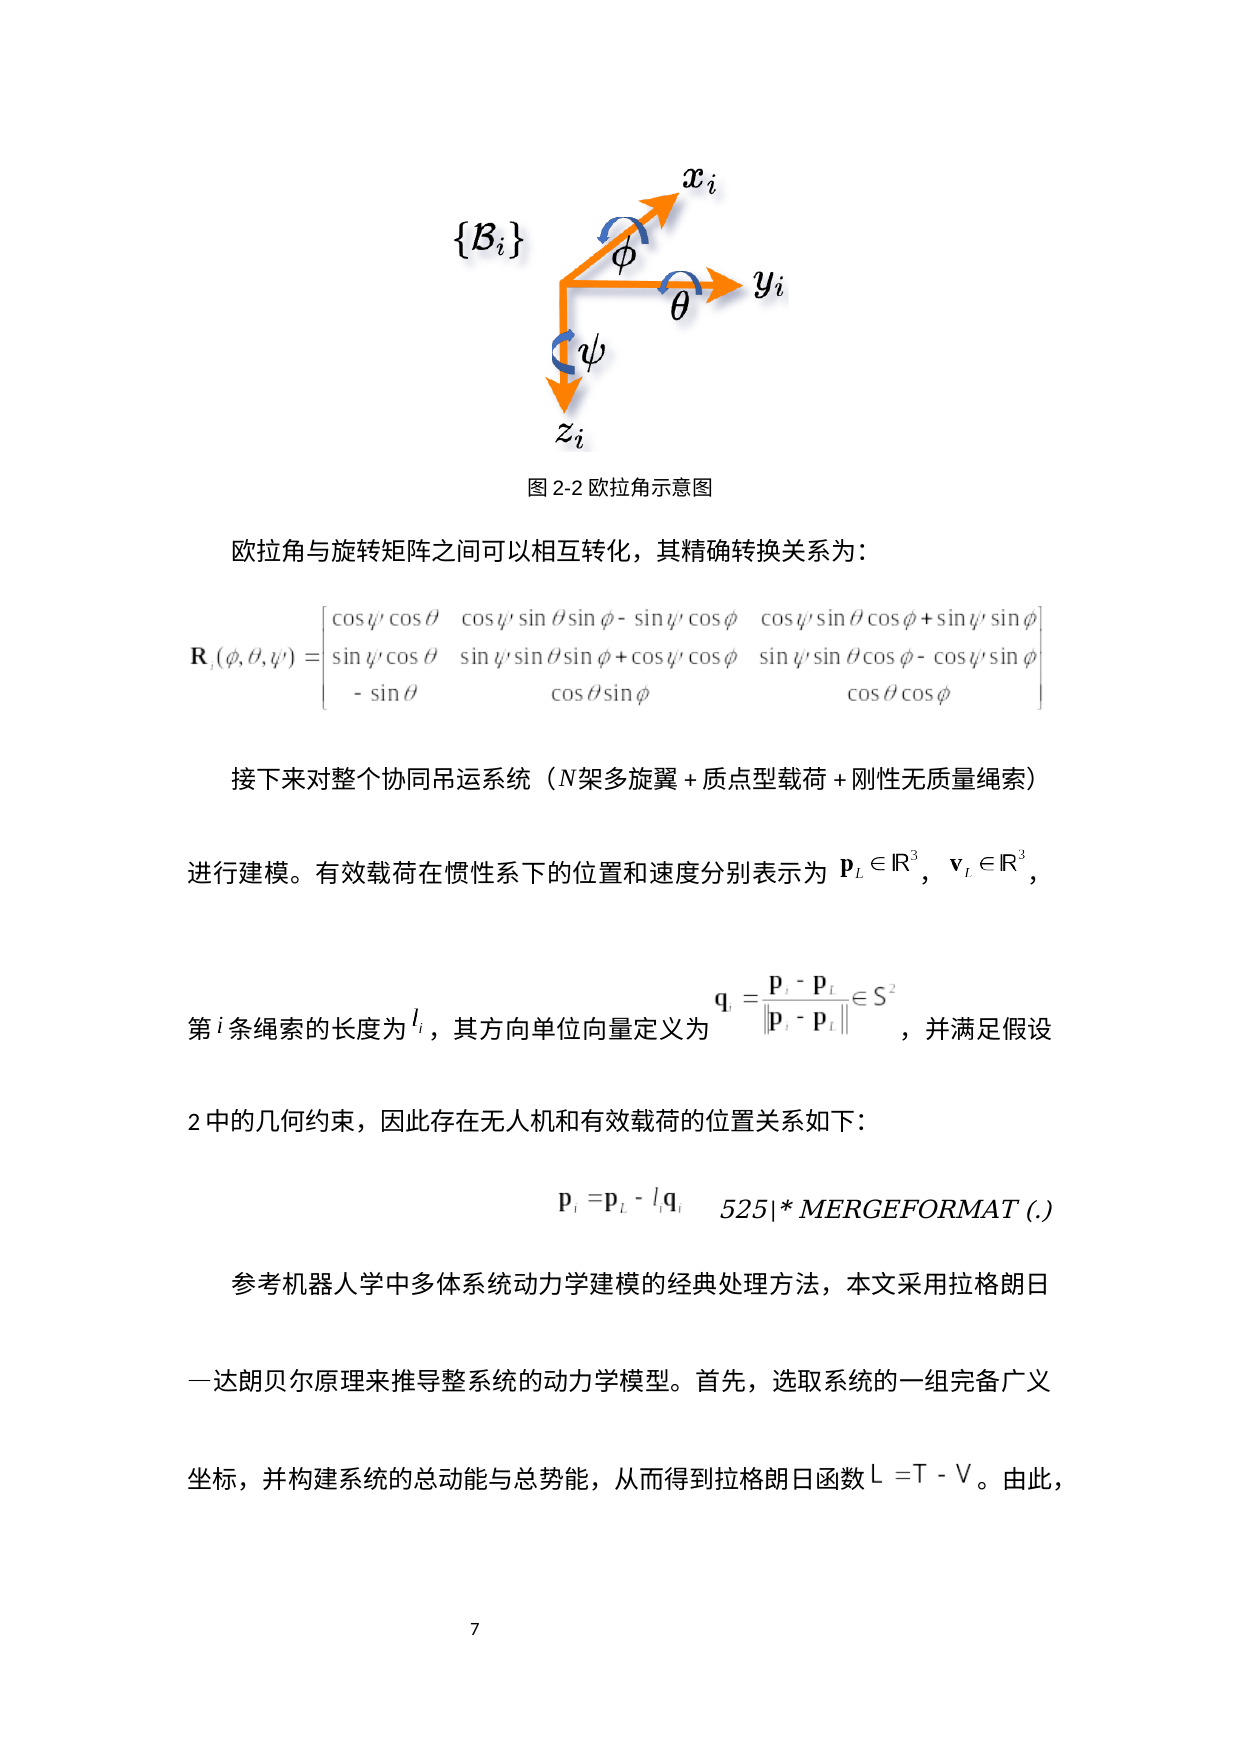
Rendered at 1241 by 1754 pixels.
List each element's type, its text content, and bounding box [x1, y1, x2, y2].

text 接下来对整个协同吊运系统（架多旋翼 + 质点型载荷 + 刚性无质量绳索）进行建模。有效载荷在惯性系下的位置和速度分别表示为，，第条绳索的长度为，其方向单位向量定义为，并满足假设2中的几何约束，因此存在无人机和有效载荷的位置关系如下： [187, 746, 1053, 1152]
text 欧拉角与旋转矩阵之间可以相互转化，其精确转换关系为： [187, 517, 1053, 582]
text 图 2-2 欧拉角示意图 [187, 470, 1053, 502]
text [187, 1250, 1053, 1510]
picture [451, 162, 789, 452]
